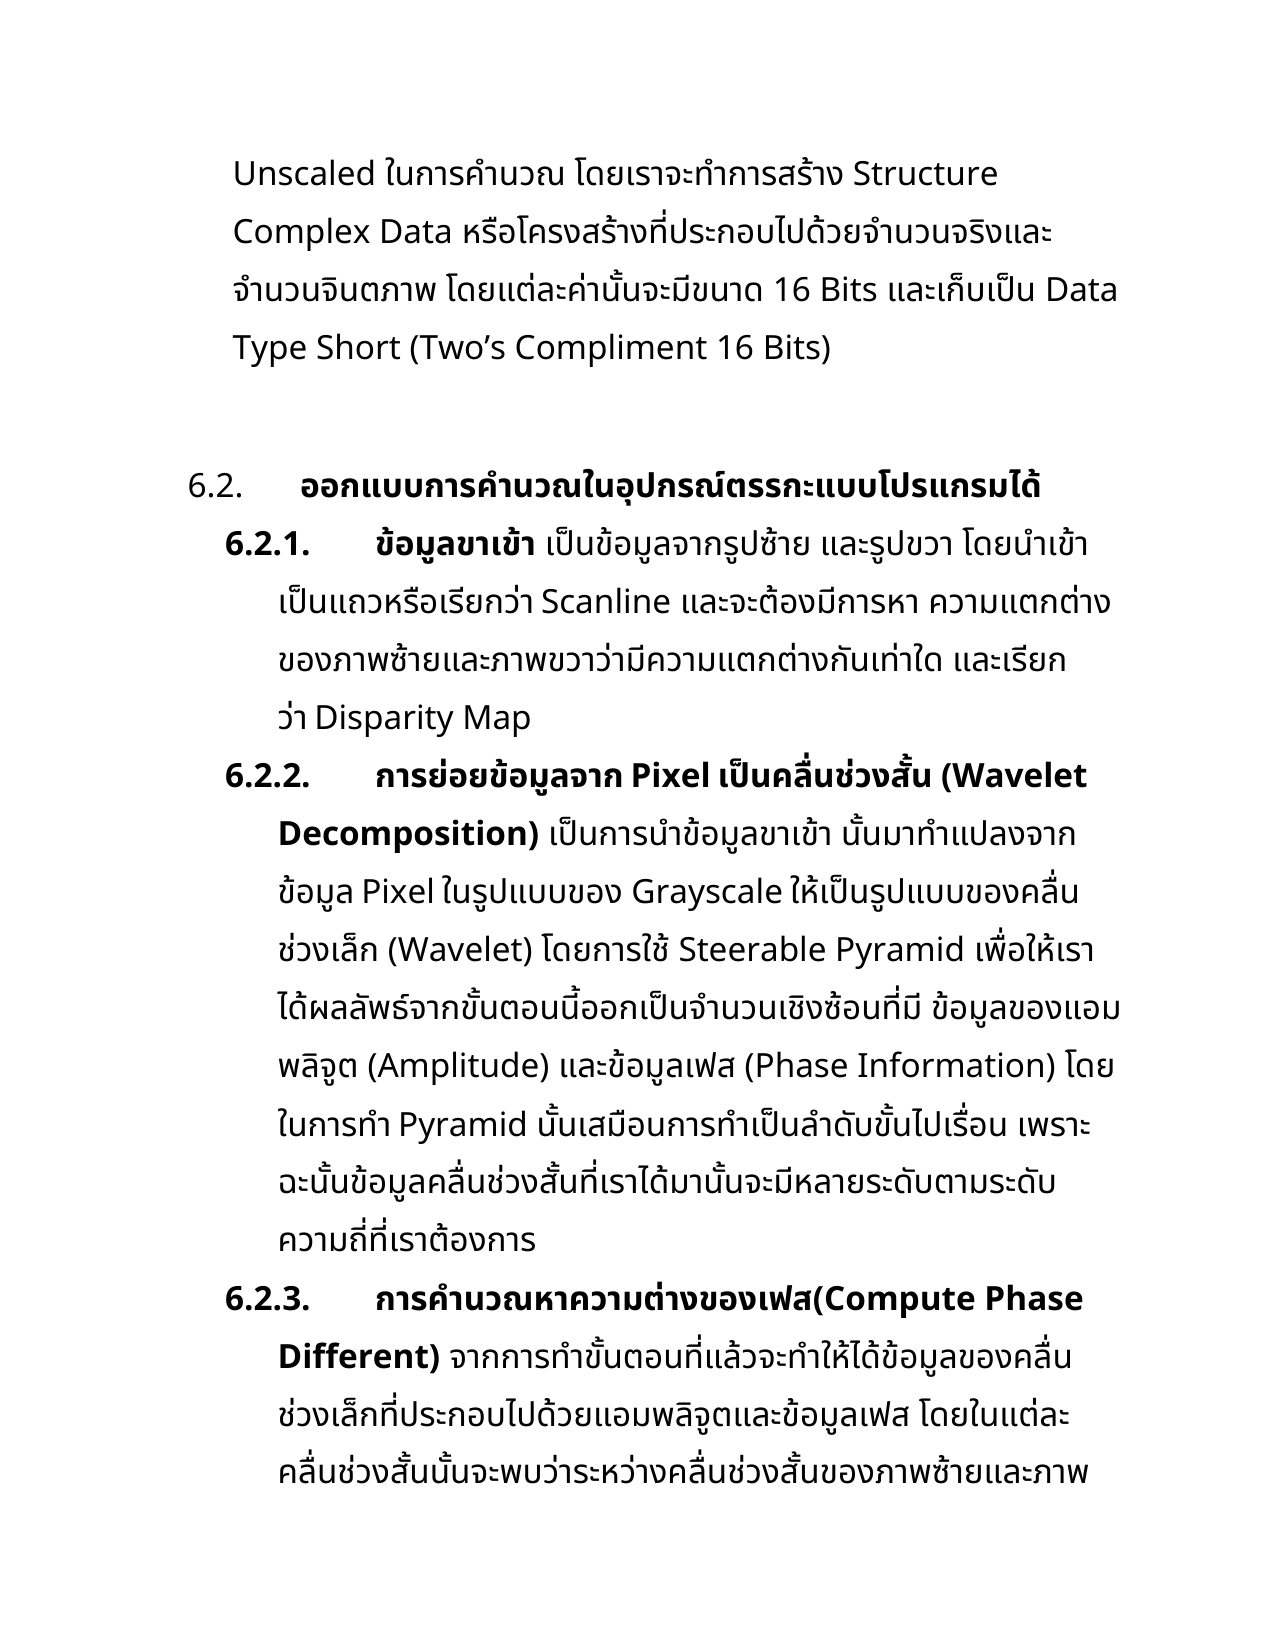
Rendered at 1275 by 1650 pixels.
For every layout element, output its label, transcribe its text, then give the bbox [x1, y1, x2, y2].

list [225, 1274, 1125, 1499]
list ออกแบบการคำนวณในอุปกรณ์ตรรกะแบบโปรแกรมได้ [187, 461, 1125, 512]
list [187, 150, 1125, 369]
list ข้อมูลขาเข้า เป็นข้อมูลจากรูปซ้าย และรูปขวา โดยนำเข้าเป็นแถวหรือเรียกว่าScanline และจะต้องมีการหา ความแตกต่างของภาพซ้ายและภาพขวาว่ามีความแตกต่างกันเท่าใด และเรียกว่าDisparity Map [225, 519, 1125, 744]
list การย่อยข้อมูลจากPixelเป็นคลื่นช่วงสั้น (Wavelet Decomposition) เป็นการนำข้อมูลขาเข้า นั้นมาทำแปลงจากข้อมูลPixelในรูปแบบของ Grayscaleให้เป็นรูปแบบของคลื่นช่วงเล็ก (Wavelet) โดยการใช้ Steerable Pyramid เพื่อให้เราได้ผลลัพธ์จากขั้นตอนนี้ออกเป็นจำนวนเชิงซ้อนที่มี ข้อมูลของแอมพลิจูต (Amplitude) และข้อมูลเฟส (Phase Information) โดยในการทำPyramid นั้นเสมือนการทำเป็นลำดับขั้นไปเรื่อน เพราะฉะนั้นข้อมูลคลื่นช่วงสั้นที่เราได้มานั้นจะมีหลายระดับตามระดับความถี่ที่เราต้องการ [225, 752, 1125, 1267]
